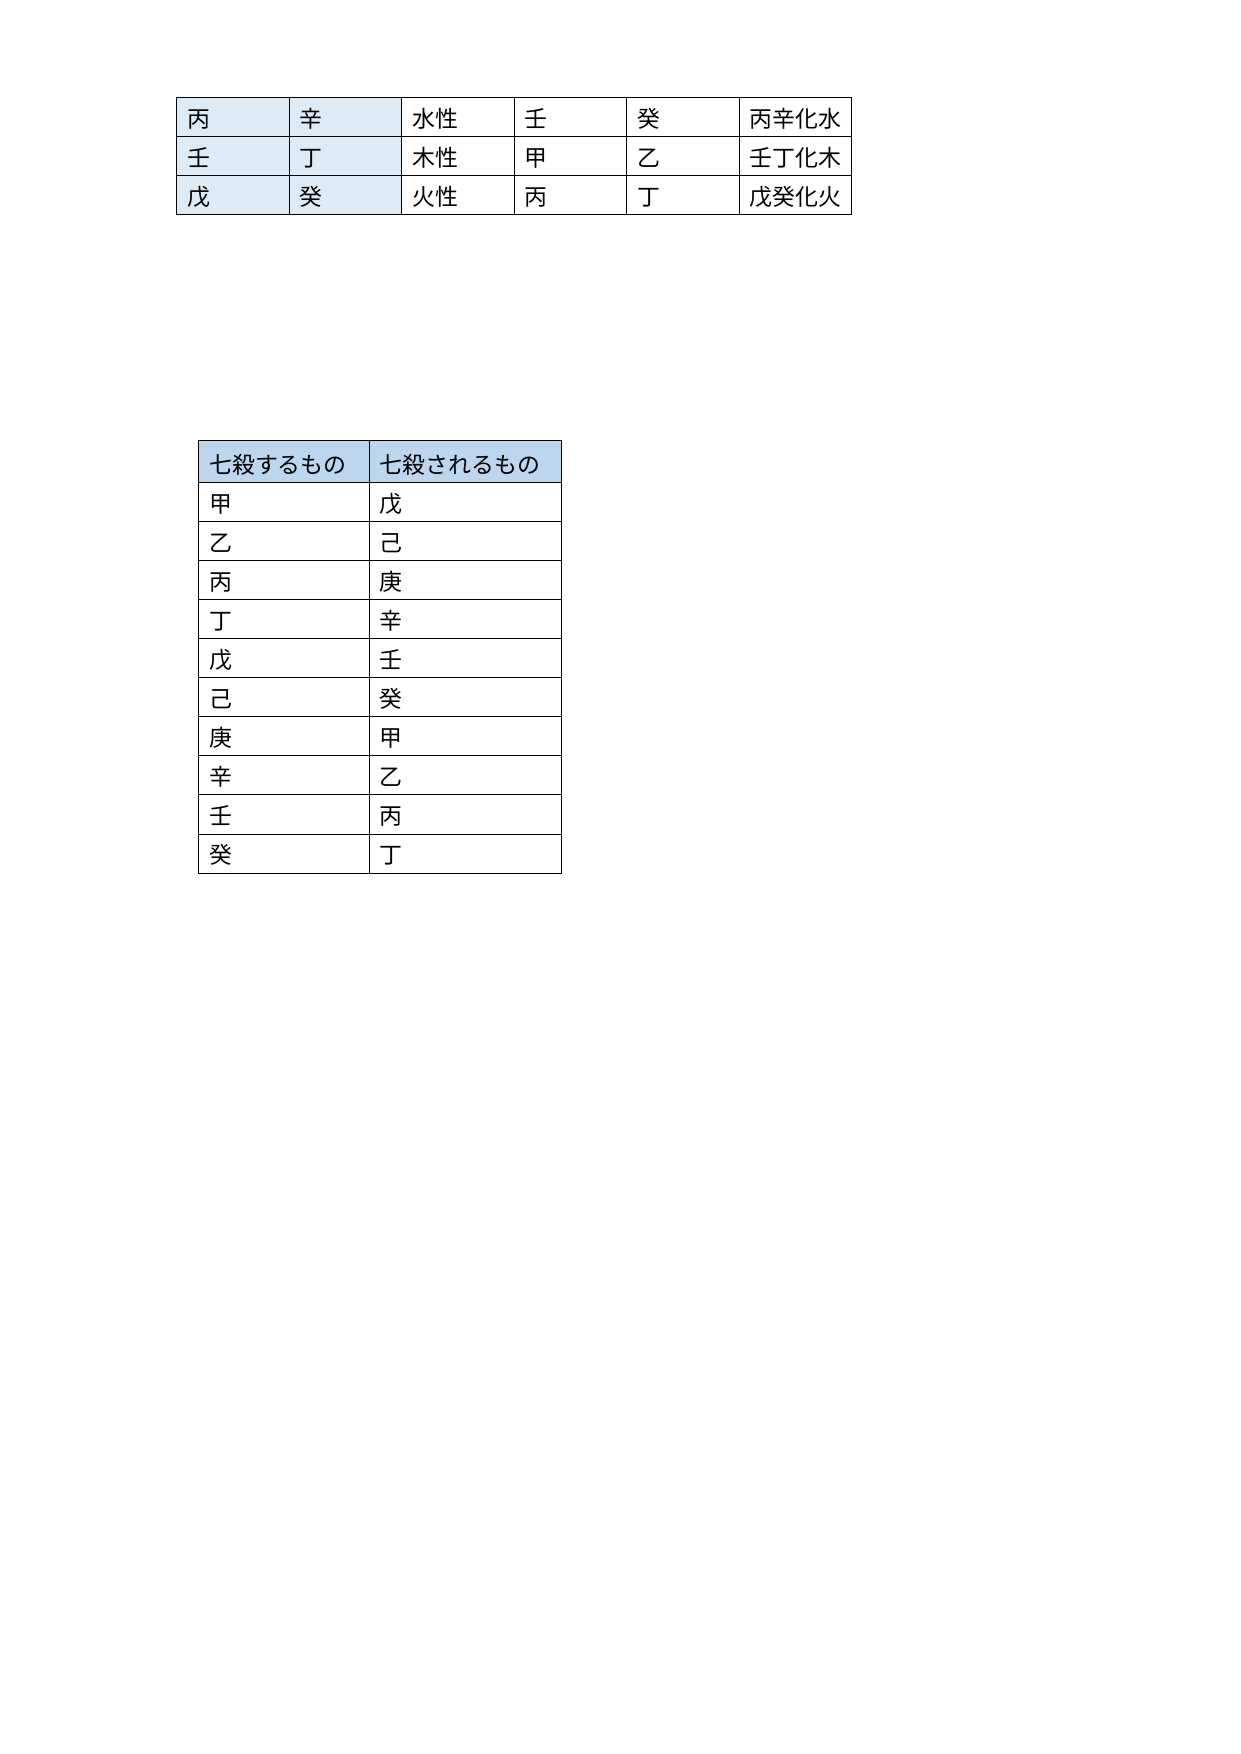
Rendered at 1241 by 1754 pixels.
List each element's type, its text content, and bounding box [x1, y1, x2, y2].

table_cell 丁 [627, 176, 739, 214]
table_cell 丙 [515, 176, 626, 214]
table_cell 庚 [199, 717, 369, 755]
table_cell 乙 [627, 137, 739, 175]
table_cell 水性 [402, 98, 514, 136]
table_cell 丙辛化水 [740, 98, 851, 136]
table_cell 辛 [370, 600, 561, 638]
table_cell 辛 [199, 756, 369, 794]
table_cell 壬丁化木 [740, 137, 851, 175]
table_header 七殺されるもの [370, 441, 561, 482]
table_cell 戊 [199, 639, 369, 677]
table_cell 己 [370, 522, 561, 560]
table_cell 己 [199, 678, 369, 716]
table_cell 丙 [199, 561, 369, 599]
table_cell 癸 [199, 835, 369, 872]
table_cell 庚 [370, 561, 561, 599]
table_cell 癸 [627, 98, 739, 136]
table_cell 戊 [370, 483, 561, 521]
table_cell 丁 [370, 835, 561, 872]
table_cell 壬 [370, 639, 561, 677]
table_cell 癸 [370, 678, 561, 716]
table_cell 火性 [402, 176, 514, 214]
table_cell 甲 [370, 717, 561, 755]
table_cell 壬 [177, 137, 289, 175]
table_cell 乙 [199, 522, 369, 560]
table_cell 甲 [515, 137, 626, 175]
table_cell 丙 [177, 98, 289, 136]
table_cell 戊癸化火 [740, 176, 851, 214]
table_cell 丙 [370, 795, 561, 833]
table_cell 戊 [177, 176, 289, 214]
table_cell 丁 [199, 600, 369, 638]
table_cell 壬 [515, 98, 626, 136]
table_cell 癸 [290, 176, 401, 214]
table_cell 甲 [199, 483, 369, 521]
table_cell 木性 [402, 137, 514, 175]
table_cell 乙 [370, 756, 561, 794]
table_cell 丁 [290, 137, 401, 175]
table_cell 壬 [199, 795, 369, 833]
table_header 七殺するもの [199, 441, 369, 482]
table_cell 辛 [290, 98, 401, 136]
